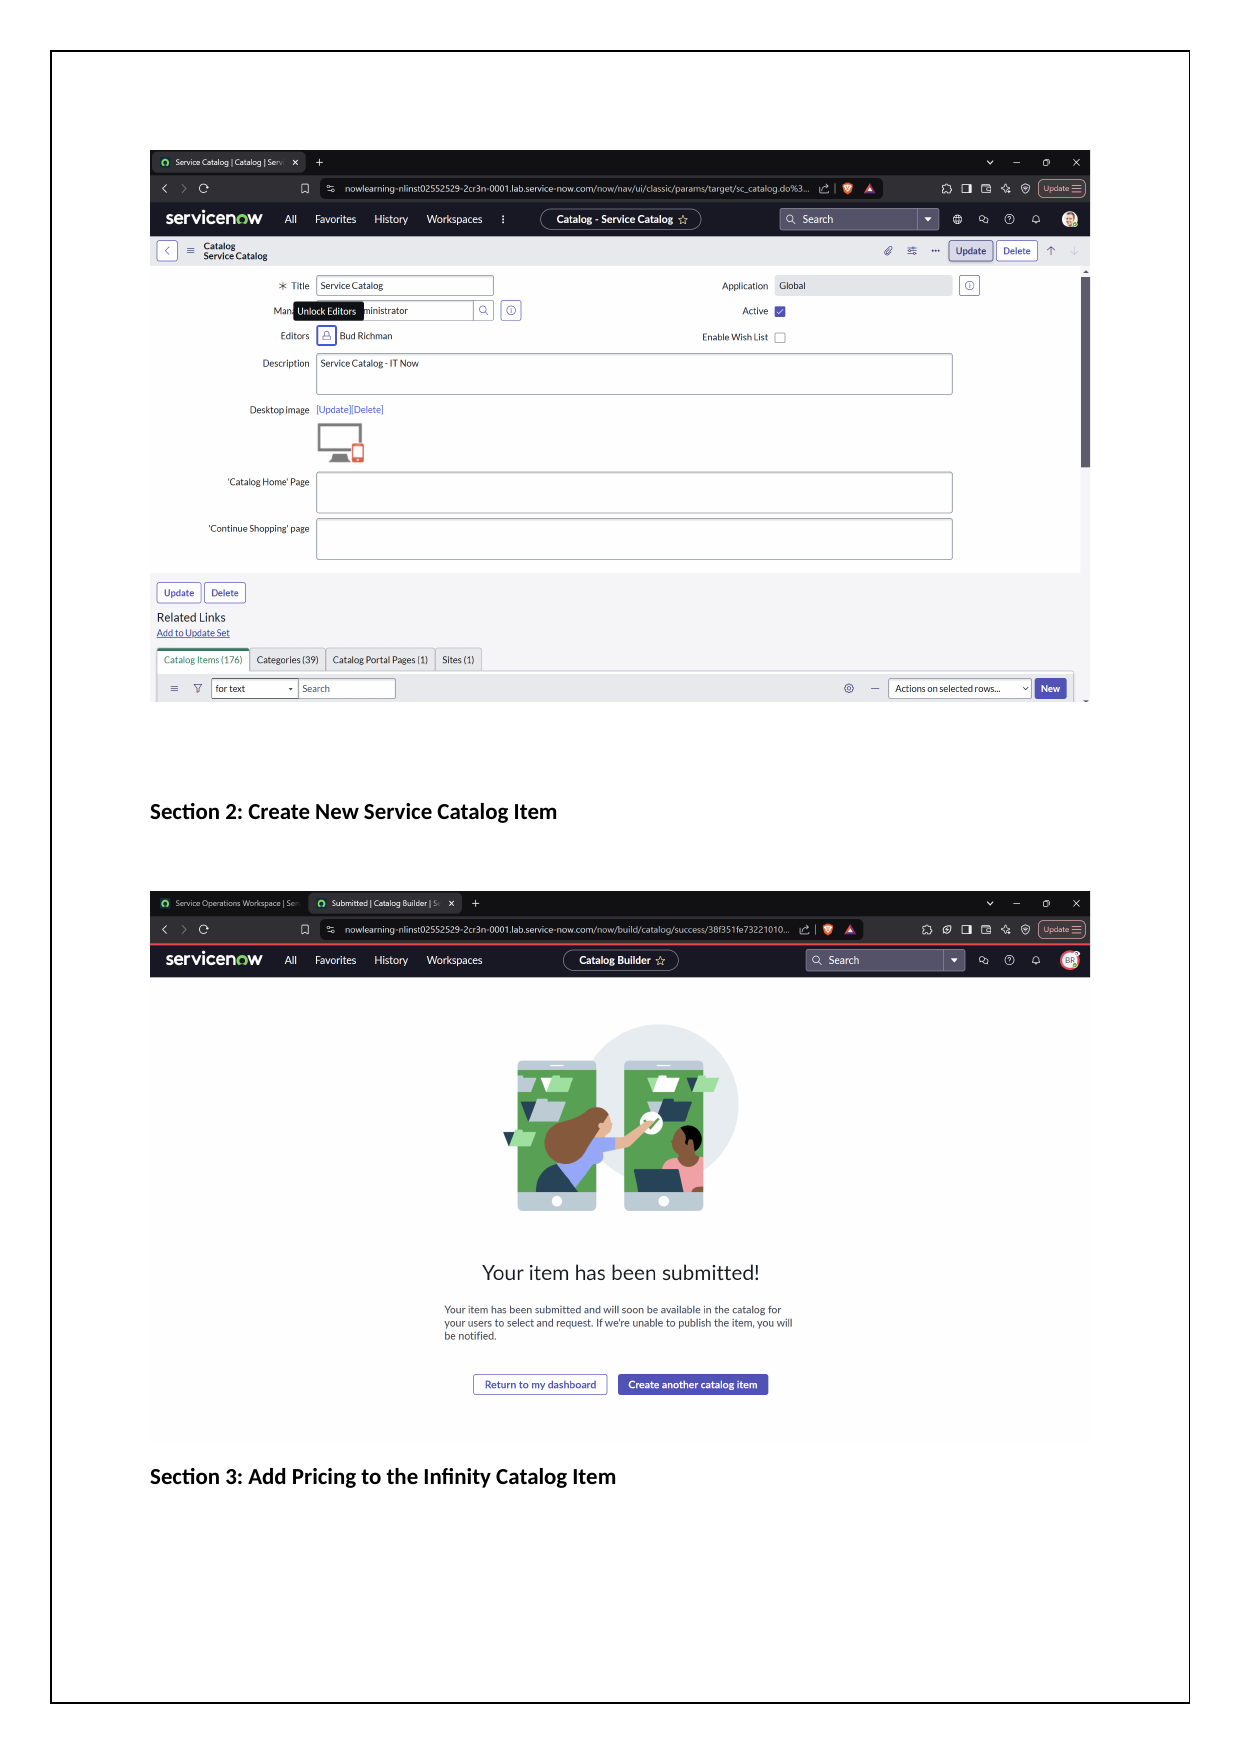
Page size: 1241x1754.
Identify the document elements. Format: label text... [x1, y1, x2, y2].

text Section 3: Add Pricing to the Infinity Catalog Item [150, 1462, 1090, 1490]
text Section 2: Create New Service Catalog Item [150, 767, 1090, 825]
picture [150, 150, 1091, 702]
picture [150, 891, 1091, 1444]
